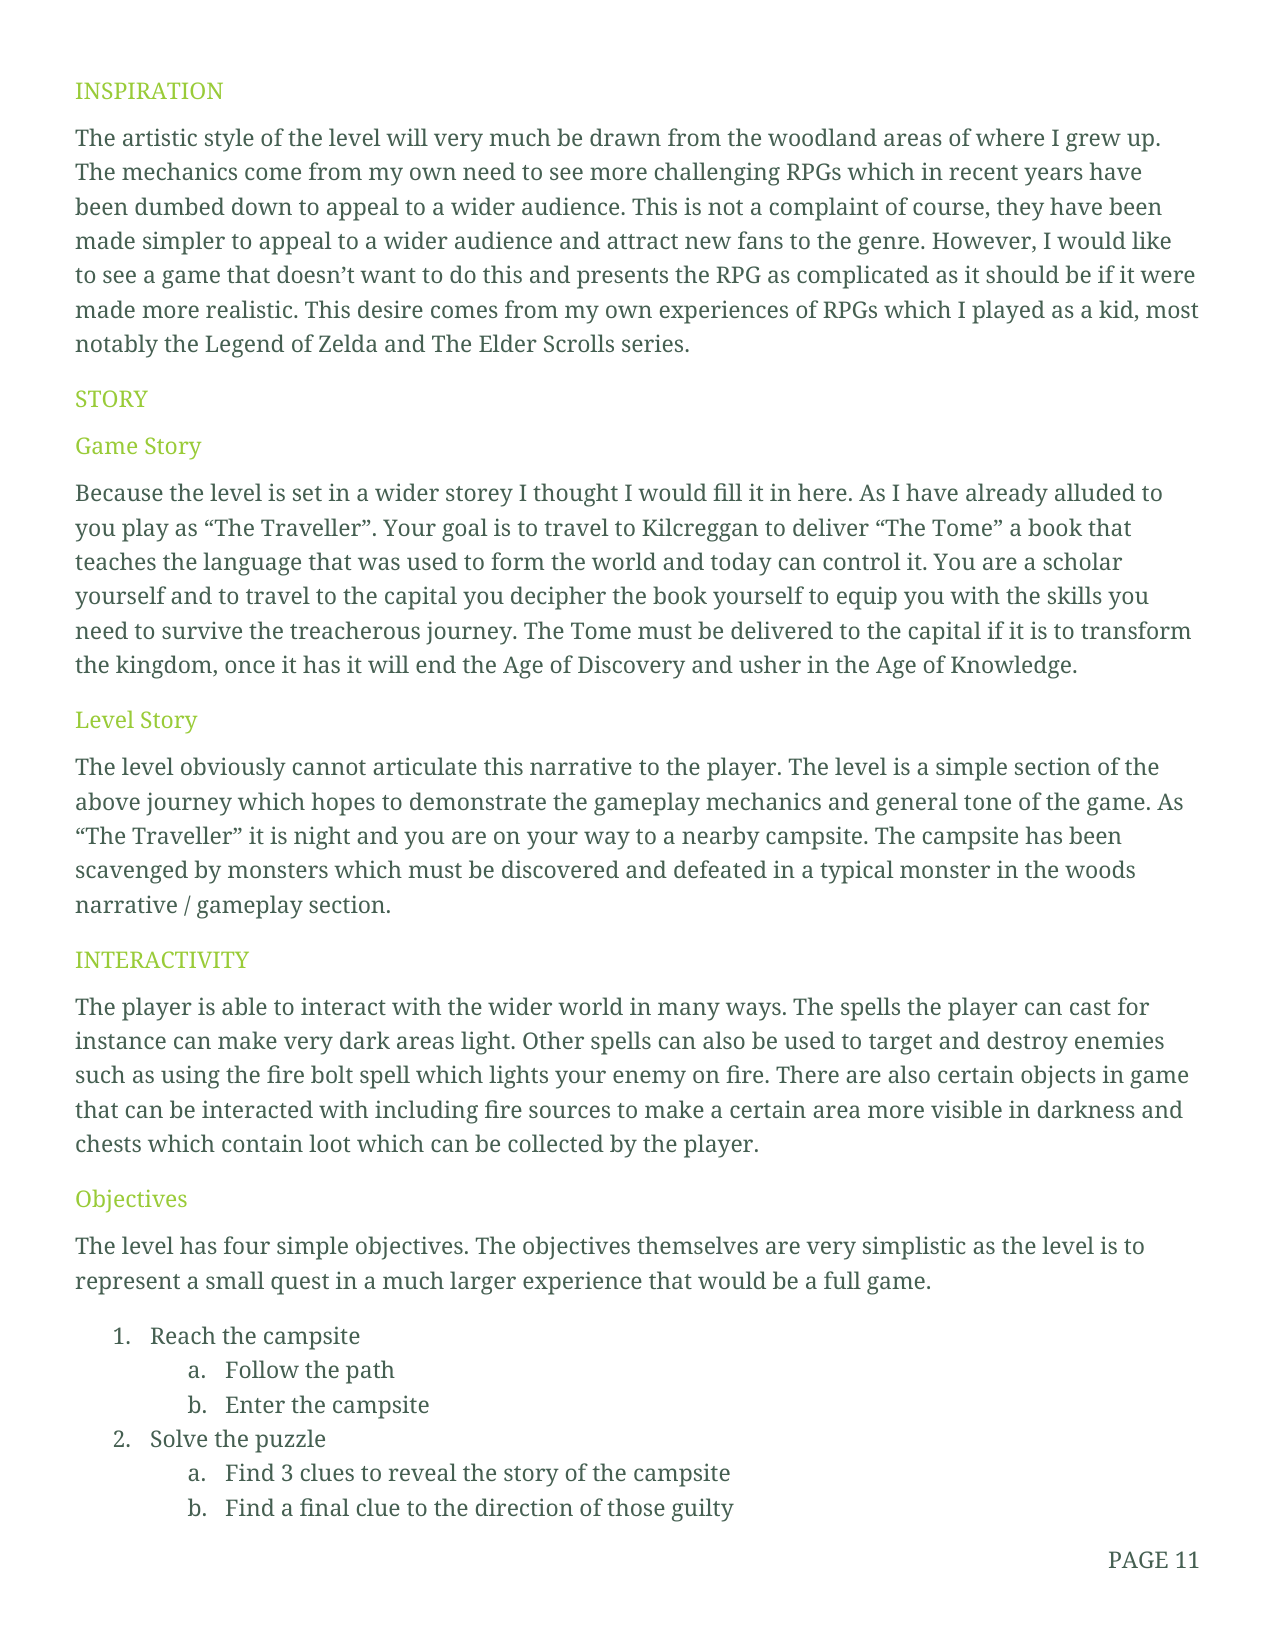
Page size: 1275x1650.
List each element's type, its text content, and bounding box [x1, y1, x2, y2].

list Reach the campsite [112, 1320, 1200, 1351]
list Find a final clue to the direction of those guilty [187, 1492, 1200, 1523]
text Because the level is set in a wider storey I thought I would fill it in here. As I have already alluded to you play as “The Traveller”. Your goal is to travel to Kilcreggan to deliver “The Tome” a book that teaches the language that was used to form the world and today can control it. You are a scholar yourself and to travel to the capital you decipher the book yourself to equip you with the skills you need to survive the treacherous journey. The Tome must be delivered to the capital if it is to transform the kingdom, once it has it will end the Age of Discovery and usher in the Age of Knowledge. [75, 477, 1200, 680]
list Solve the puzzle [112, 1423, 1200, 1454]
subtitle Game Story [75, 430, 1200, 461]
subtitle Inspiration [75, 75, 1200, 106]
list Find 3 clues to reveal the story of the campsite [187, 1457, 1200, 1488]
subtitle Level Story [75, 704, 1200, 735]
text The artistic style of the level will very much be drawn from the woodland areas of where I grew up. The mechanics come from my own need to see more challenging RPGs which in recent years have been dumbed down to appeal to a wider audience. This is not a complaint of course, they have been made simpler to appeal to a wider audience and attract new fans to the genre. However, I would like to see a game that doesn’t want to do this and presents the RPG as complicated as it should be if it were made more realistic. This desire comes from my own experiences of RPGs which I played as a kid, most notably the Legend of Zelda and The Elder Scrolls series. [75, 122, 1200, 359]
subtitle Story [75, 383, 1200, 414]
subtitle Interactivity [75, 944, 1200, 975]
list Enter the campsite [187, 1388, 1200, 1420]
text The level has four simple objectives. The objectives themselves are very simplistic as the level is to represent a small quest in a much larger experience that would be a full game. [75, 1230, 1200, 1296]
text The level obviously cannot articulate this narrative to the player. The level is a simple section of the above journey which hopes to demonstrate the gameplay mechanics and general tone of the game. As “The Traveller” it is night and you are on your way to a nearby campsite. The campsite has been scavenged by monsters which must be discovered and defeated in a typical monster in the woods narrative / gameplay section. [75, 751, 1200, 920]
subtitle Objectives [75, 1183, 1200, 1214]
list Follow the path [187, 1354, 1200, 1385]
text The player is able to interact with the wider world in many ways. The spells the player can cast for instance can make very dark areas light. Other spells can also be used to target and destroy enemies such as using the fire bolt spell which lights your enemy on fire. There are also certain objects in game that can be interacted with including fire sources to make a certain area more visible in darkness and chests which contain loot which can be collected by the player. [75, 991, 1200, 1159]
